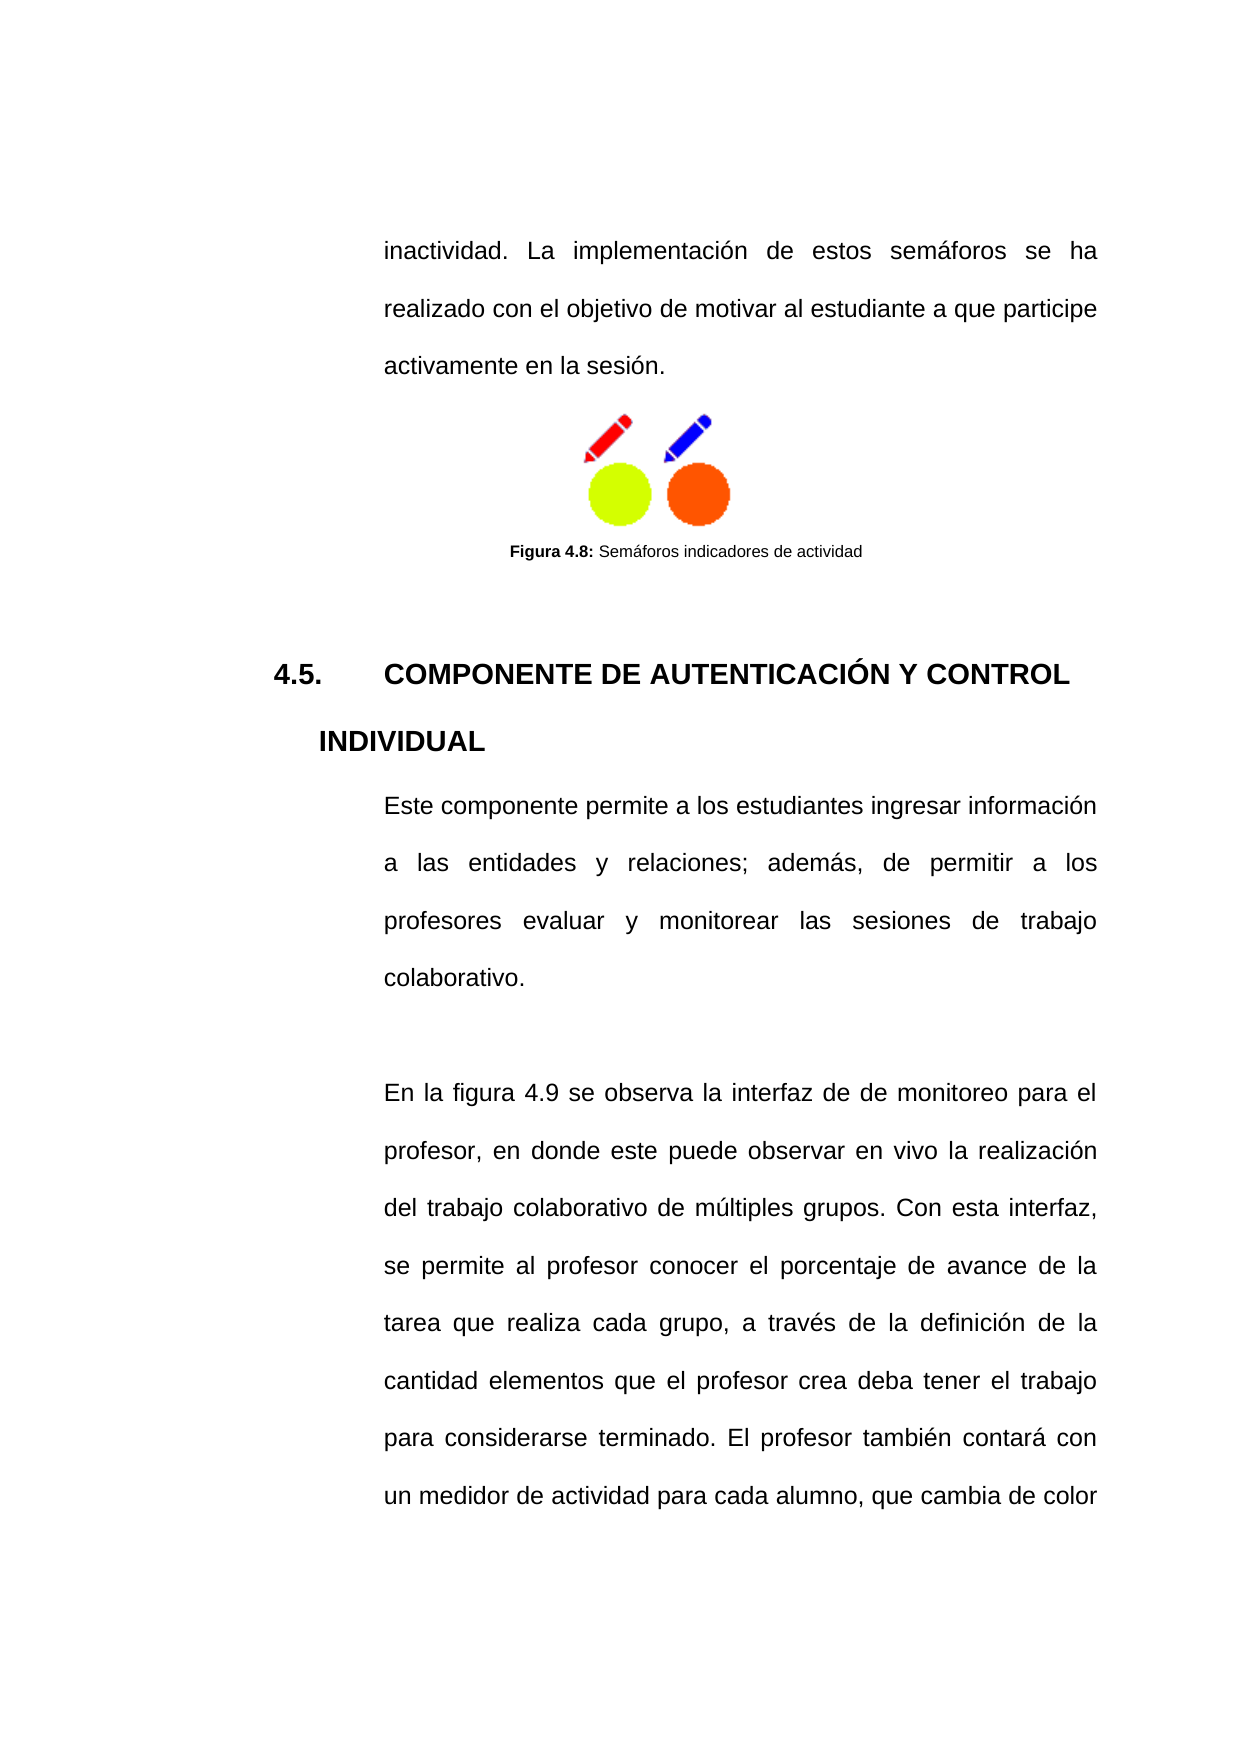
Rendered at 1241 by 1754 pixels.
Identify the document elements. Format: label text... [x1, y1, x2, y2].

text COMPONENTE DE AUTENTICACIÓN Y CONTROL INDIVIDUAL [274, 657, 1098, 757]
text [384, 236, 1098, 380]
picture [556, 408, 779, 542]
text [384, 1078, 1098, 1510]
text Este componente permite a los estudiantes ingresar información a las entidades y relaciones; además, de permitir a los profesores evaluar y monitorear las sesiones de trabajo colaborativo. [384, 791, 1098, 992]
list Figura 4.8: Semáforos indicadores de actividad [274, 542, 1098, 561]
